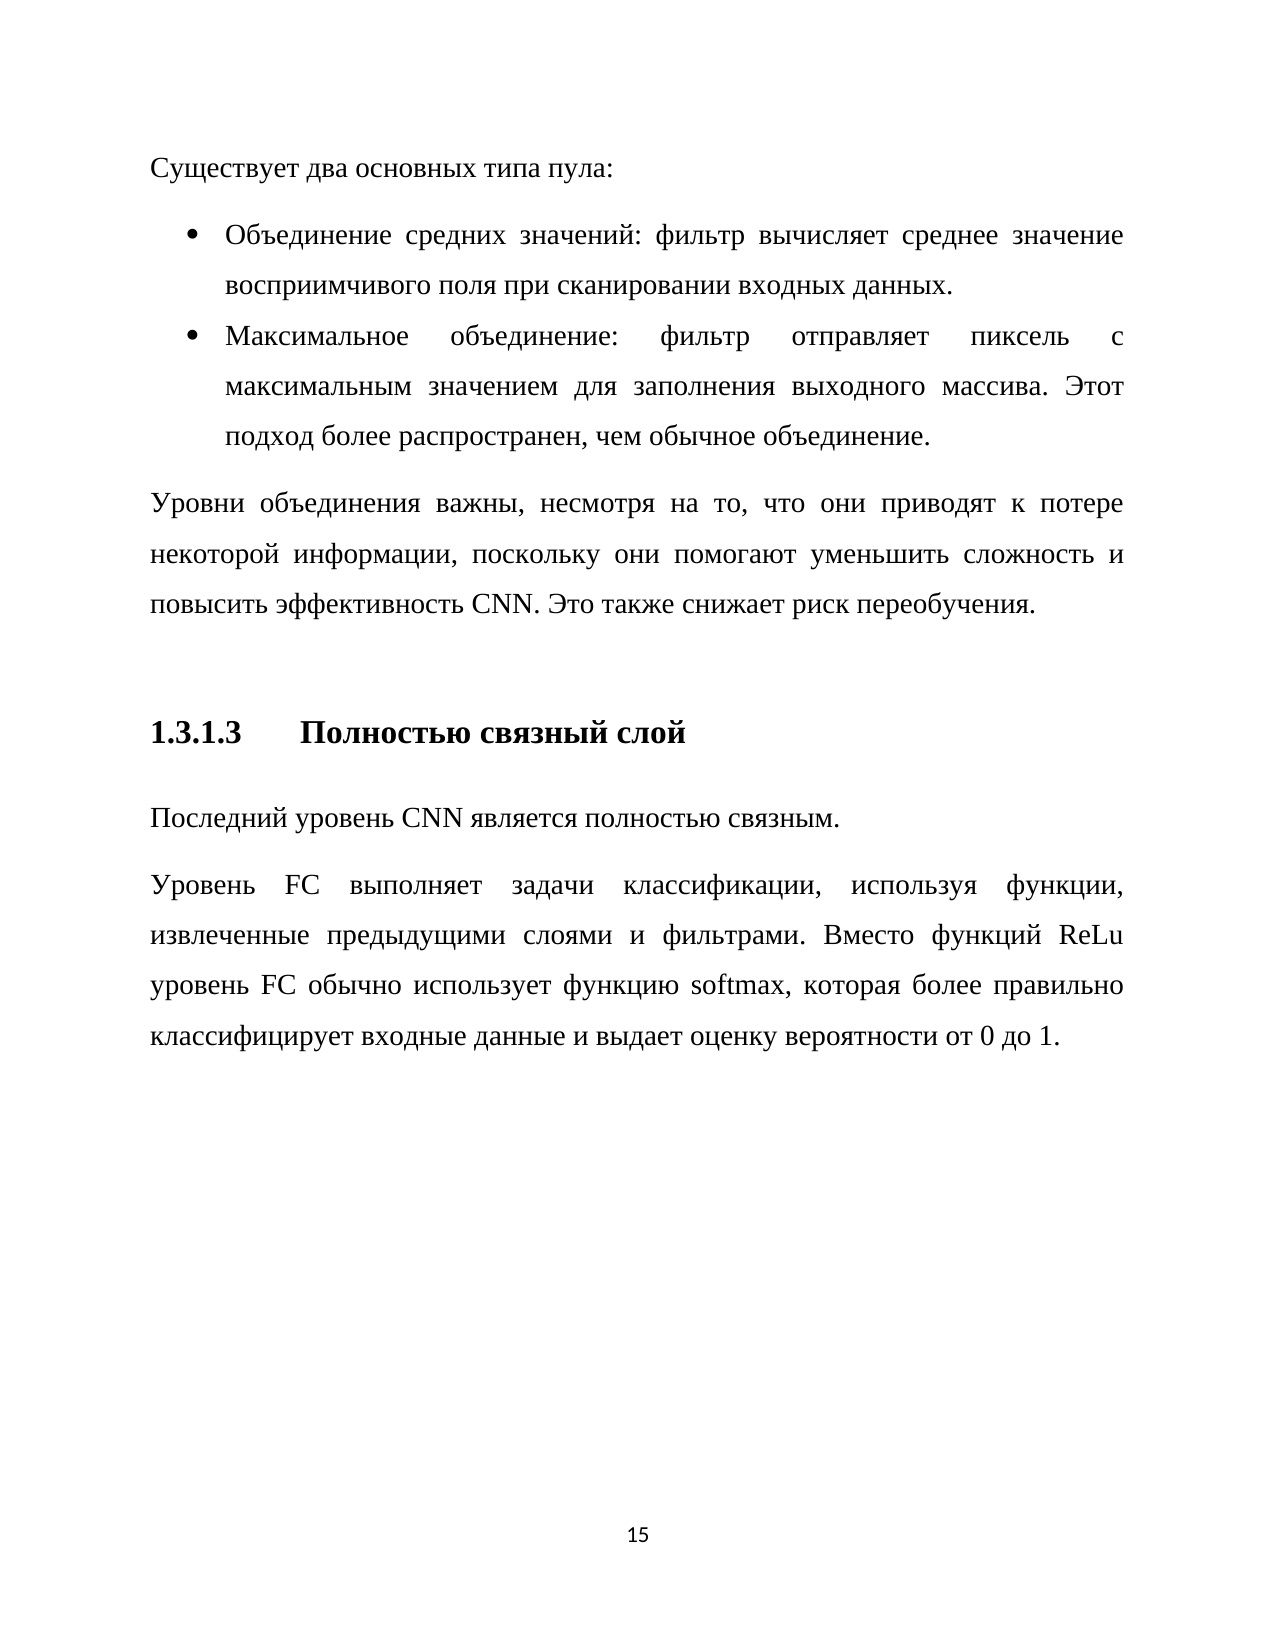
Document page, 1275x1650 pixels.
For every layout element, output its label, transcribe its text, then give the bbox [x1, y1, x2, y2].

subtitle Полностью связный слой [150, 713, 1125, 751]
text Уровень FC выполняет задачи классификации, используя функции, извлеченные предыдущими слоями и фильтрами. Вместо функций ReLu уровень FC обычно использует функцию softmax, которая более правильно классифицирует входные данные и выдает оценку вероятности от 0 до 1. [150, 867, 1125, 1051]
text Существует два основных типа пула: [150, 150, 1125, 183]
list Максимальное объединение: фильтр отправляет пиксель с максимальным значением для заполнения выходного массива. Этот подход более распространен, чем обычное объединение. [187, 318, 1125, 452]
text Последний уровень CNN является полностью связным. [150, 800, 1125, 833]
list Объединение средних значений: фильтр вычисляет среднее значение восприимчивого поля при сканировании входных данных. [187, 217, 1125, 301]
text Уровни объединения важны, несмотря на то, что они приводят к потере некоторой информации, поскольку они помогают уменьшить сложность и повысить эффективность CNN. Это также снижает риск переобучения. [150, 485, 1125, 619]
